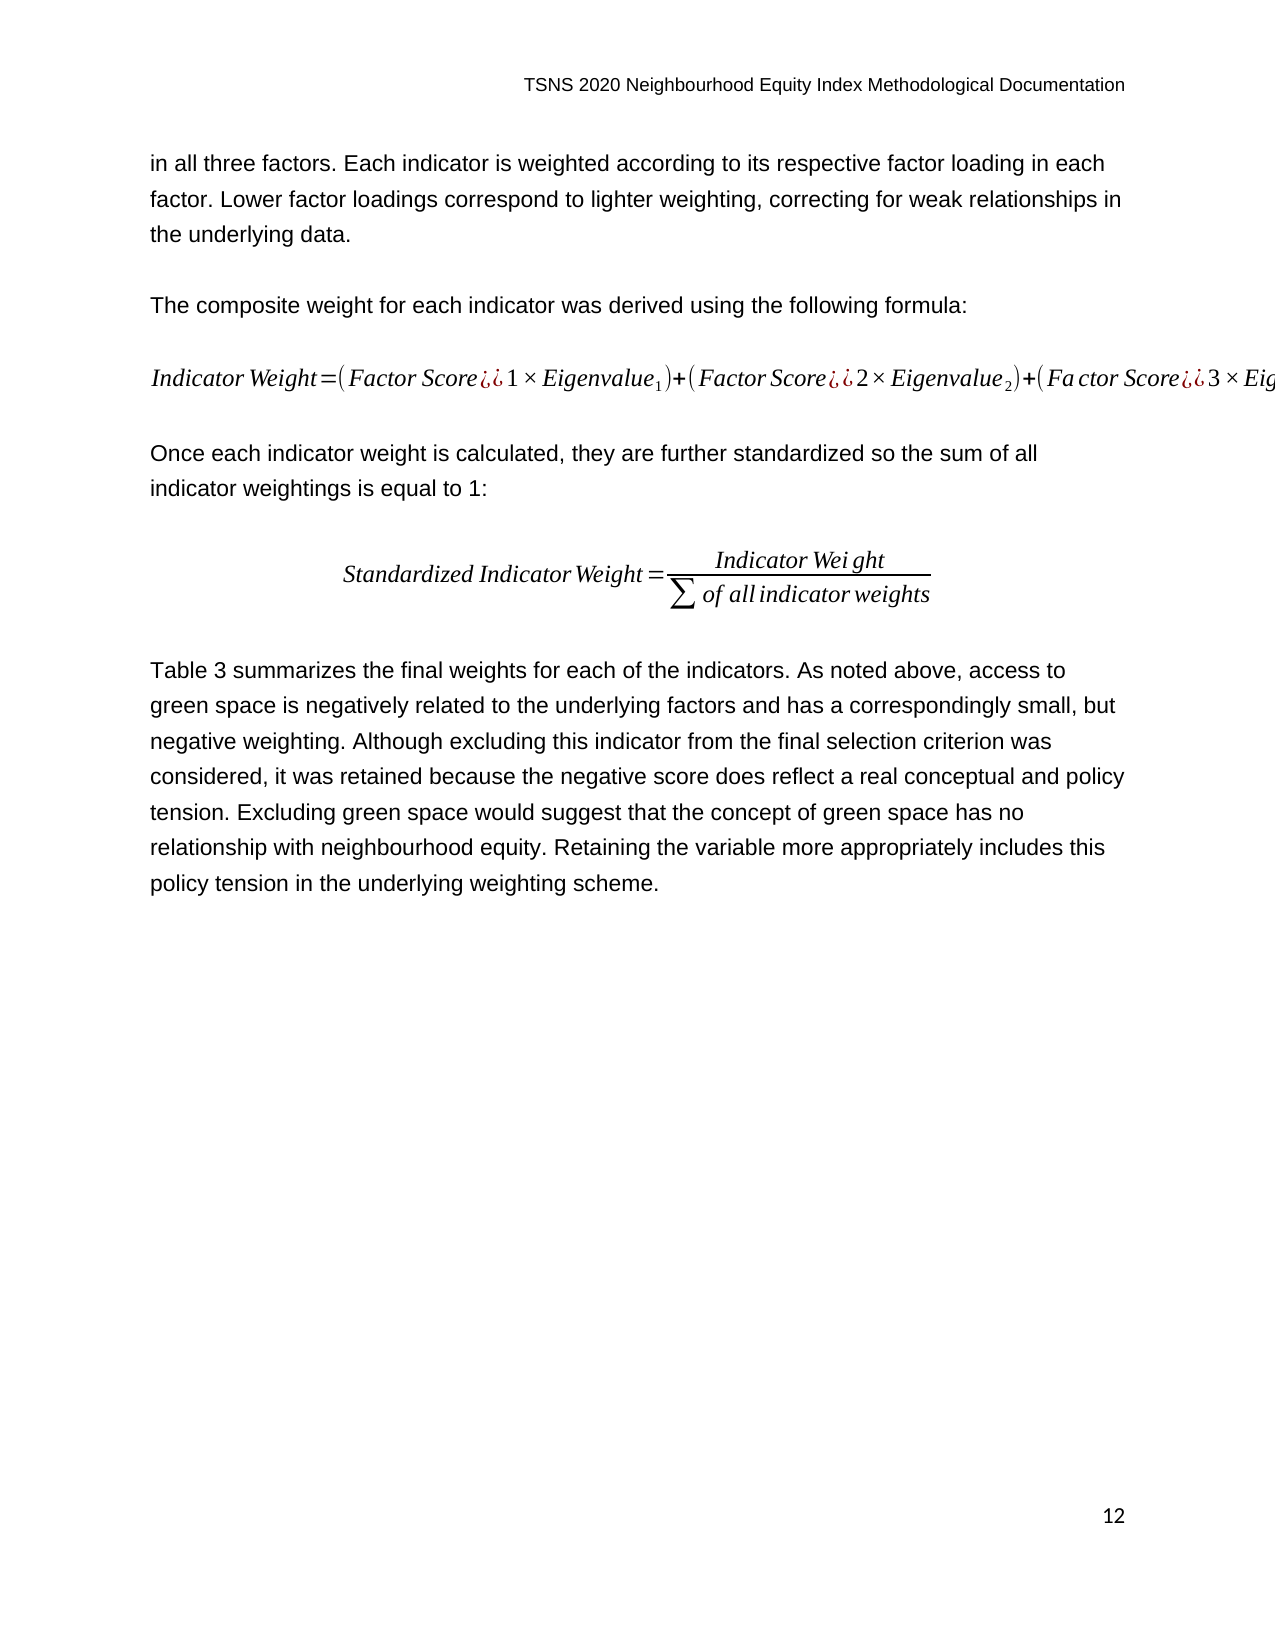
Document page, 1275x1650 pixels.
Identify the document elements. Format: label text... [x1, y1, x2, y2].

text Once each indicator weight is calculated, they are further standardized so the sum of all indicator weightings is equal to 1: [150, 440, 1125, 502]
text The composite weight for each indicator was derived using the following formula: [150, 292, 1125, 318]
text Table 3 summarizes the final weights for each of the indicators. As noted above, access to green space is negatively related to the underlying factors and has a correspondingly small, but negative weighting. Although excluding this indicator from the final selection criterion was considered, it was retained because the negative score does reflect a real conceptual and policy tension. Excluding green space would suggest that the concept of green space has no relationship with neighbourhood equity. Retaining the variable more appropriately includes this policy tension in the underlying weighting scheme. [150, 657, 1125, 896]
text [150, 150, 1125, 247]
